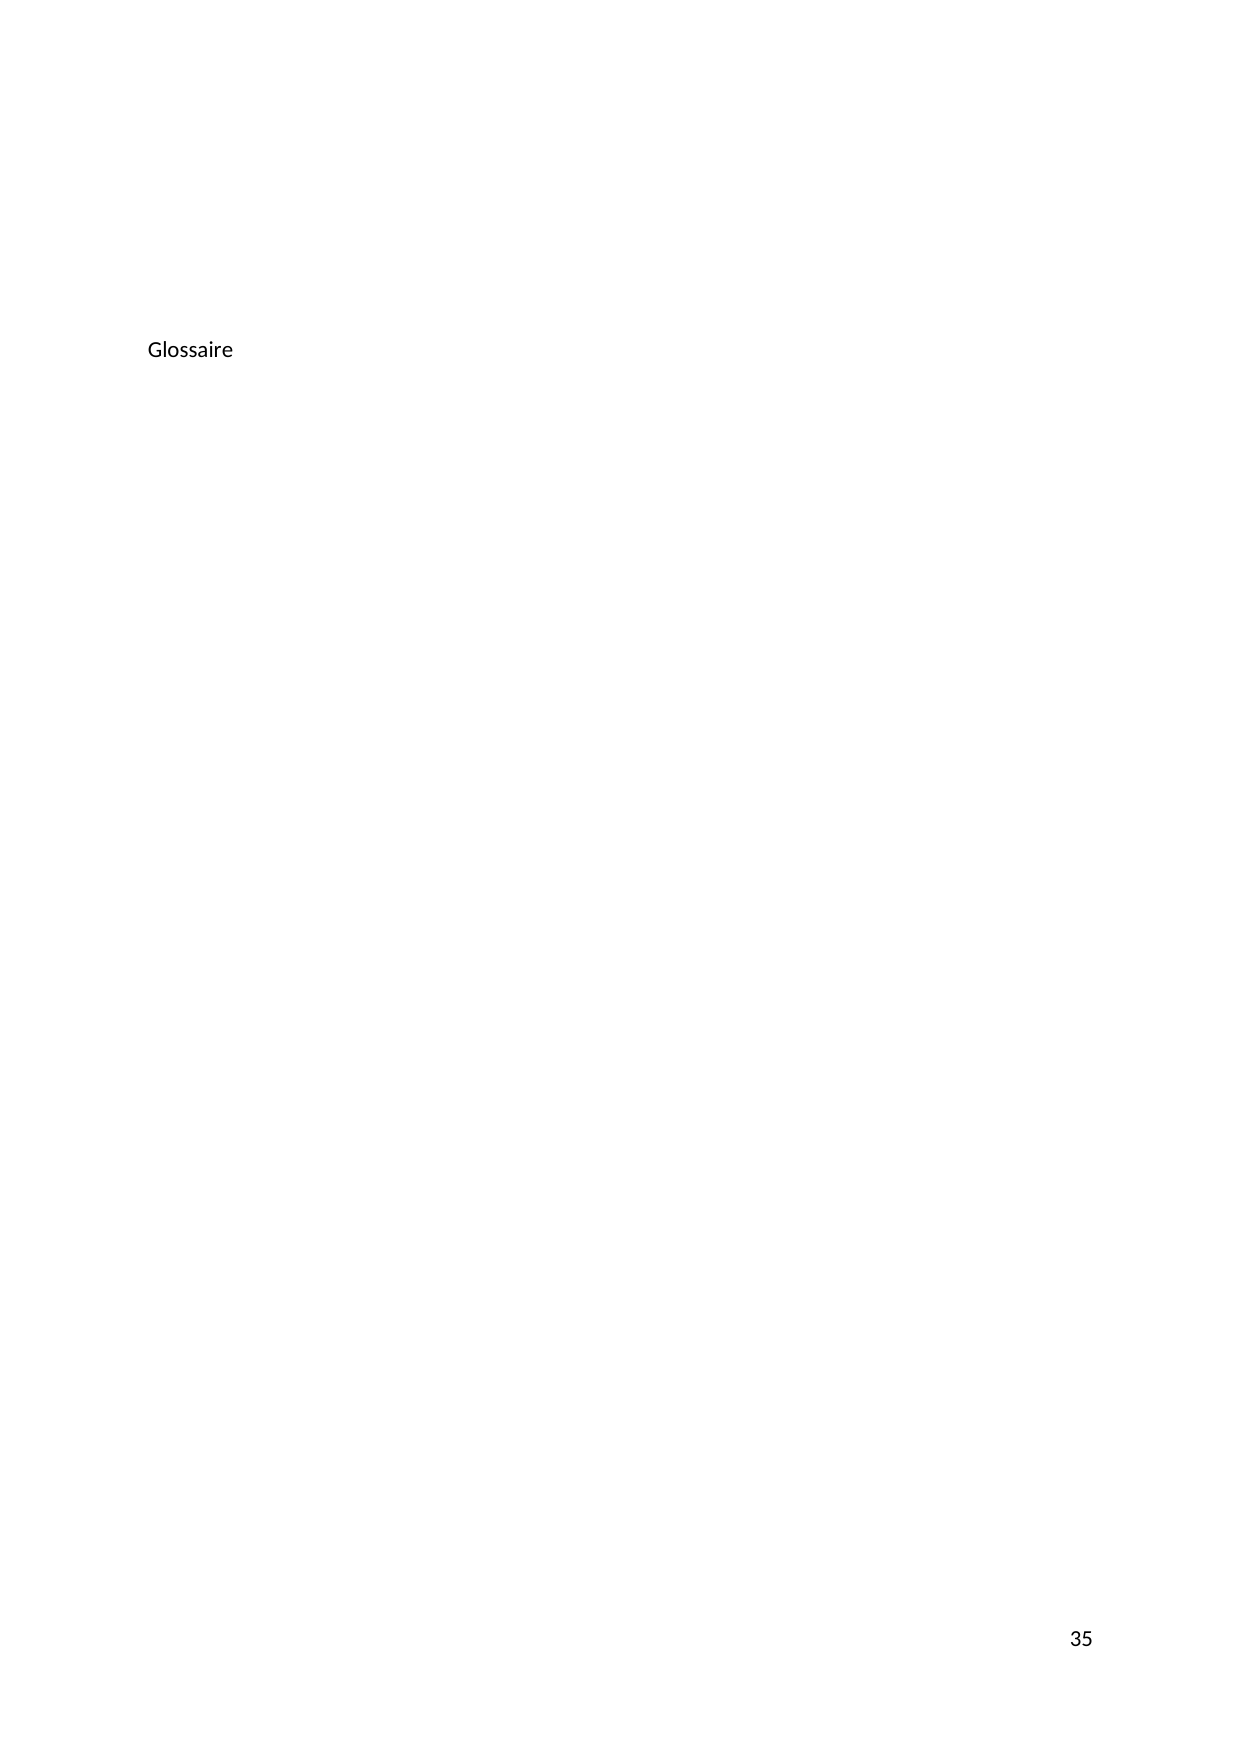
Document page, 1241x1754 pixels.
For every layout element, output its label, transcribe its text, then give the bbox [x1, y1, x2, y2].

text Glossaire [148, 335, 1093, 363]
